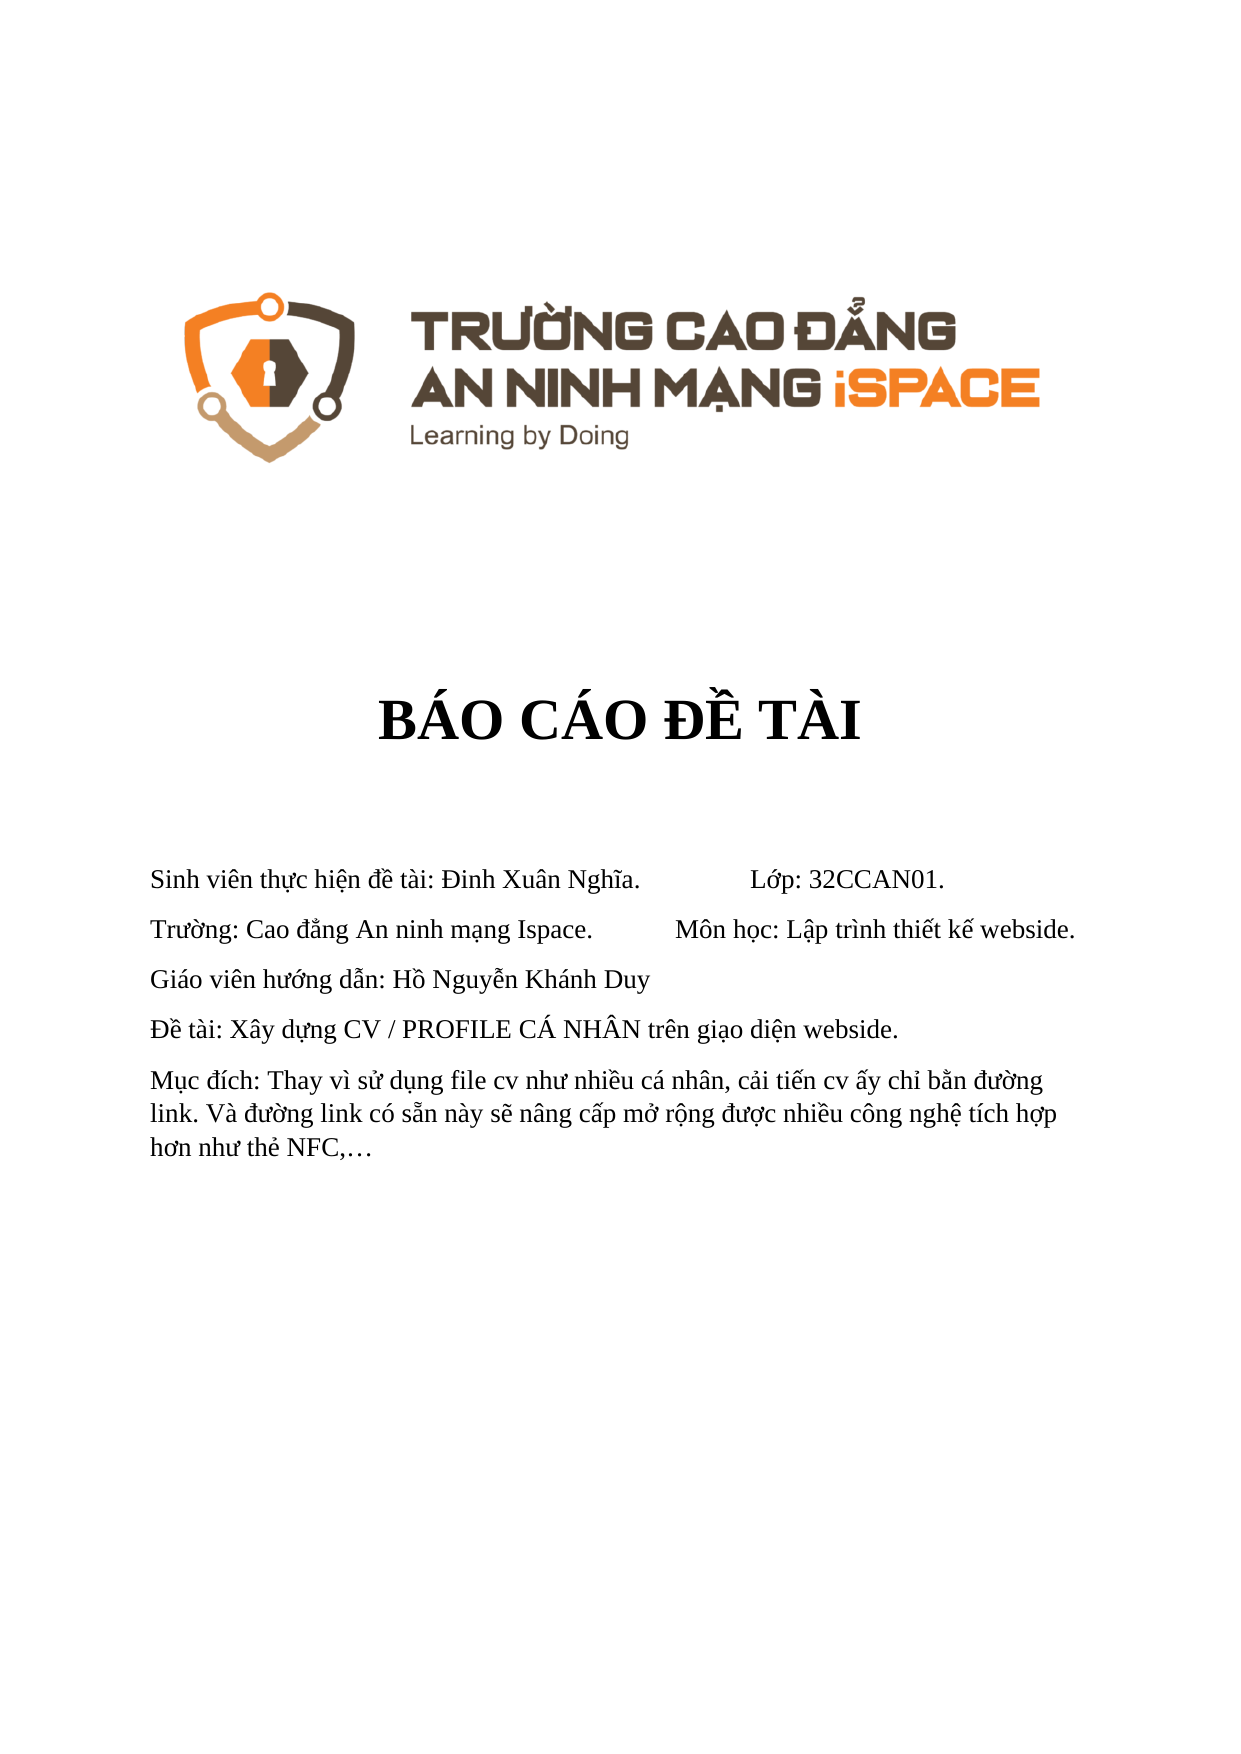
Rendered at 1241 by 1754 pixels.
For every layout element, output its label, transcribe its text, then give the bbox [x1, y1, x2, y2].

text Giáo viên hướng dẫn: Hồ Nguyễn Khánh Duy [150, 963, 1090, 994]
text Trường: Cao đẳng An ninh mạng Ispace. Môn học: Lập trình thiết kế webside. [150, 913, 1090, 944]
text Sinh viên thực hiện đề tài: Đinh Xuân Nghĩa. Lớp: 32CCAN01. [150, 863, 1090, 894]
picture [139, 256, 1080, 480]
text Đề tài: Xây dựng CV / PROFILE CÁ NHÂN trên giạo diện webside. [150, 1014, 1090, 1045]
text BÁO CÁO ĐỀ TÀI [150, 685, 1090, 752]
text Mục đích: Thay vì sử dụng file cv như nhiều cá nhân, cải tiến cv ấy chỉ bằn đường link. Và đường link có sẵn này sẽ nâng cấp mở rộng được nhiều công nghệ tích hợp hơn như thẻ NFC,… [150, 1064, 1090, 1162]
